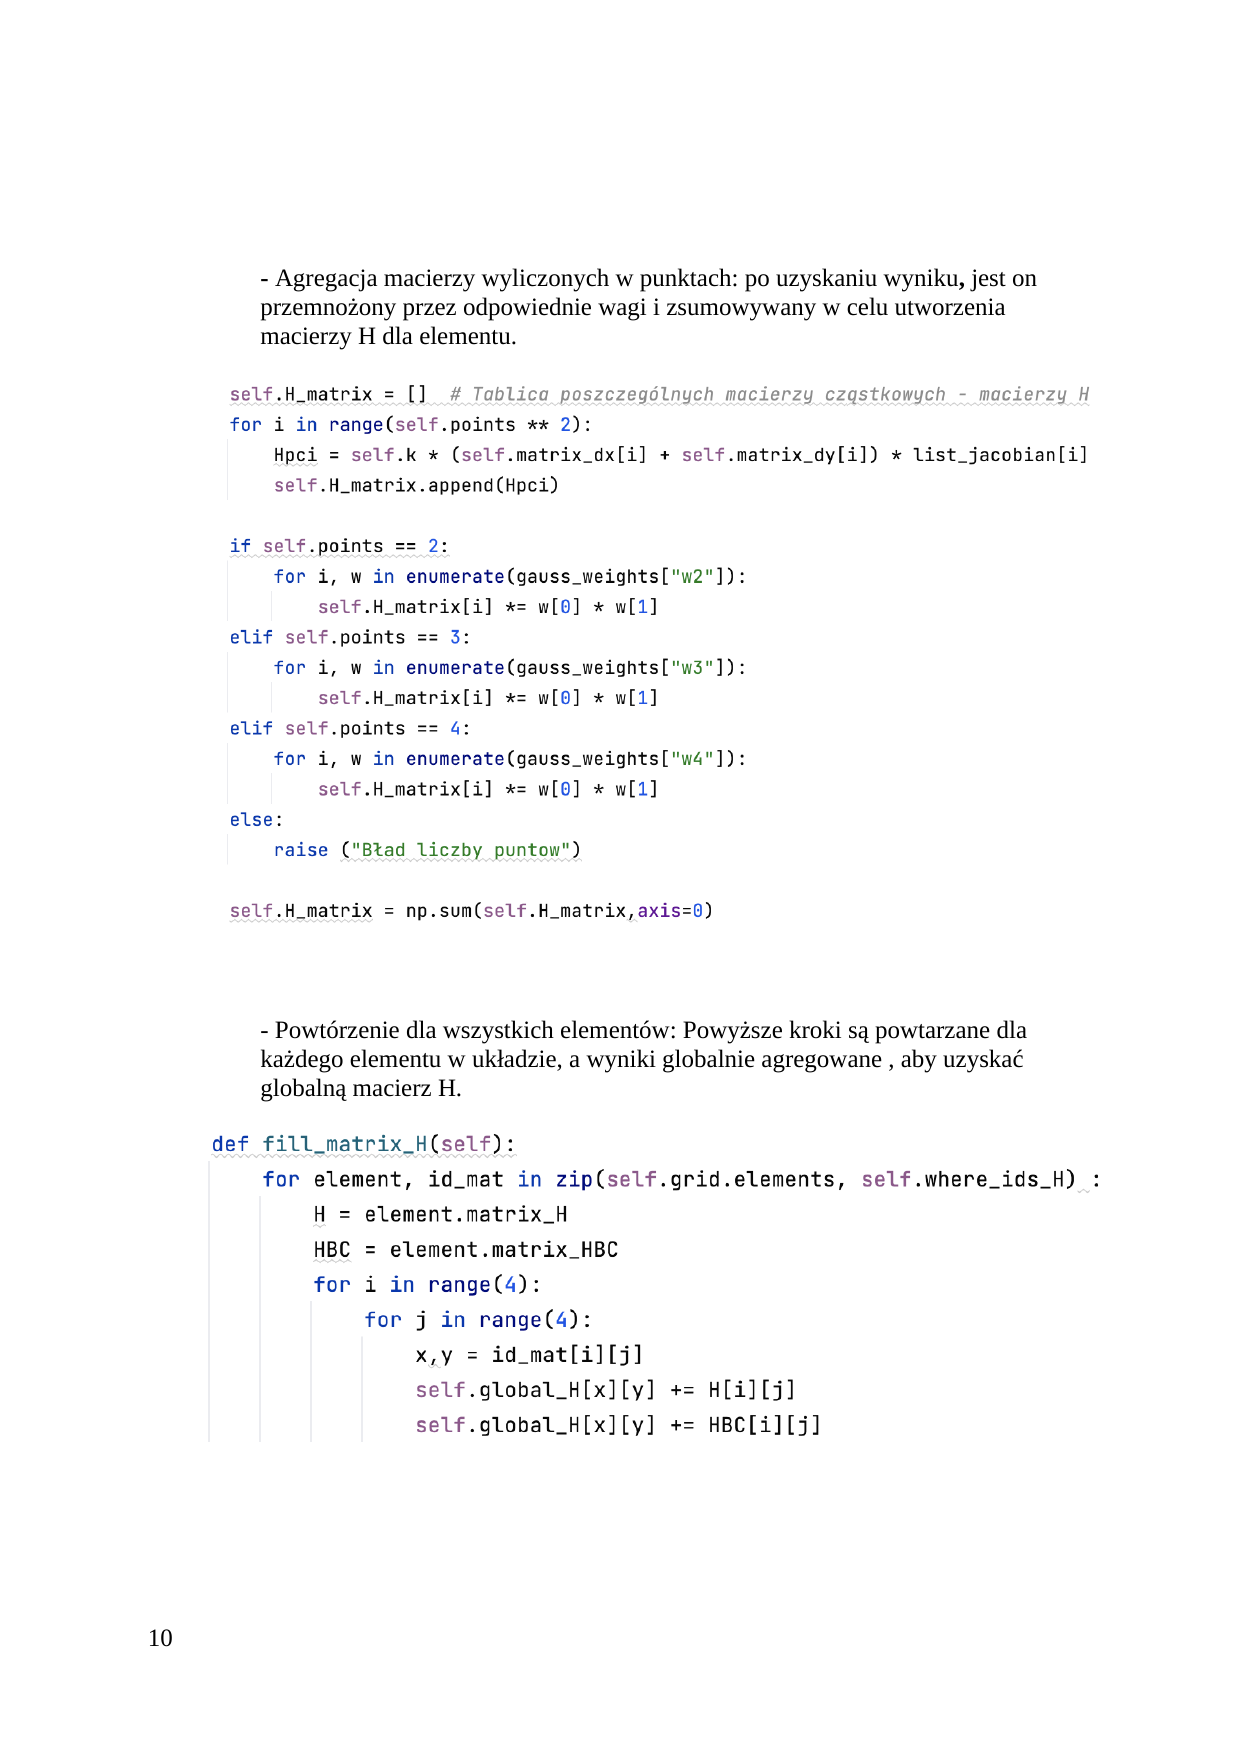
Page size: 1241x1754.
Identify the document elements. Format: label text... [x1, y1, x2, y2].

text - Agregacja macierzy wyliczonych w punktach: po uzyskaniu wyniku, jest on przemnożony przez odpowiednie wagi i zsumowywany w celu utworzenia macierzy H dla elementu. [260, 263, 1093, 350]
picture [203, 371, 1096, 929]
text - Powtórzenie dla wszystkich elementów: Powyższe kroki są powtarzane dla każdego elementu w układzie, a wyniki globalnie agregowane , aby uzyskać globalną macierz H. [260, 1015, 1093, 1101]
picture [203, 1111, 1117, 1443]
